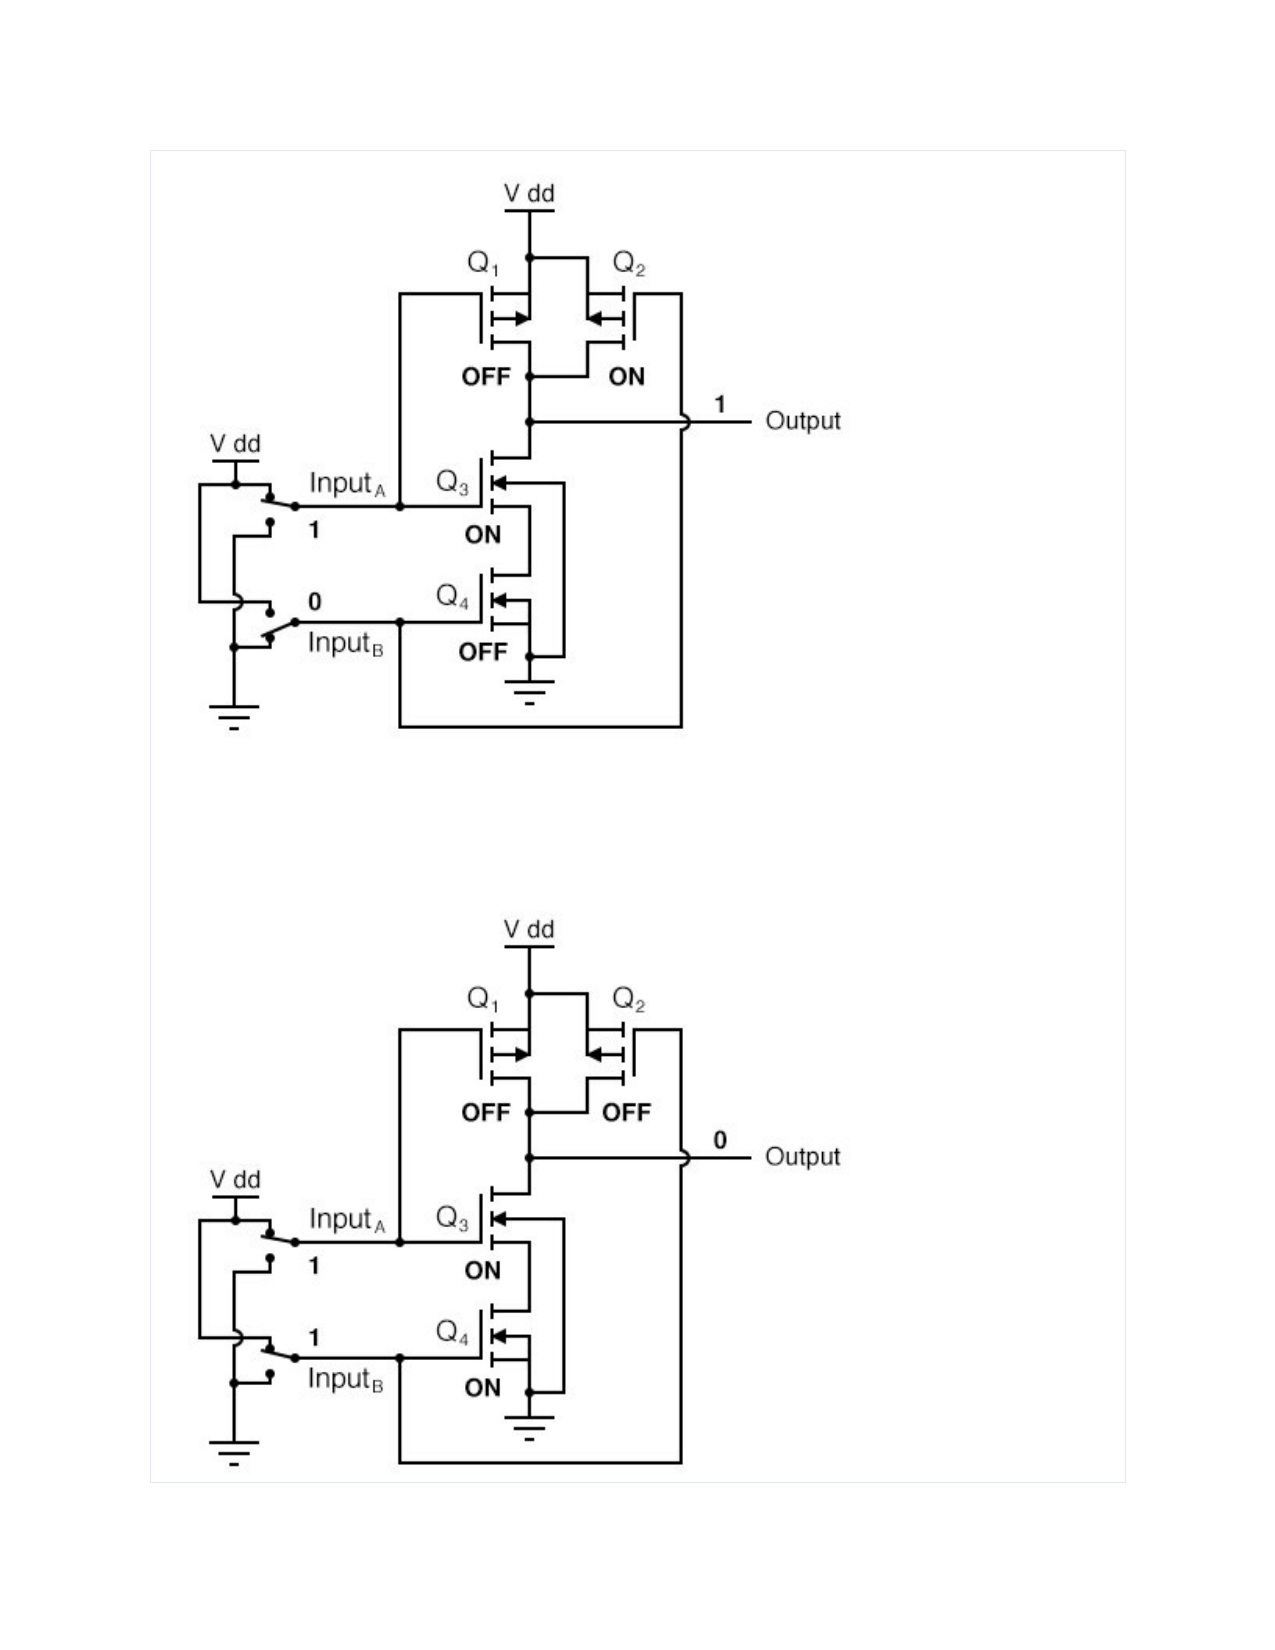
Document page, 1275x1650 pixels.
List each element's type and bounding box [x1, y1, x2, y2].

picture [151, 886, 872, 1482]
picture [151, 151, 874, 754]
